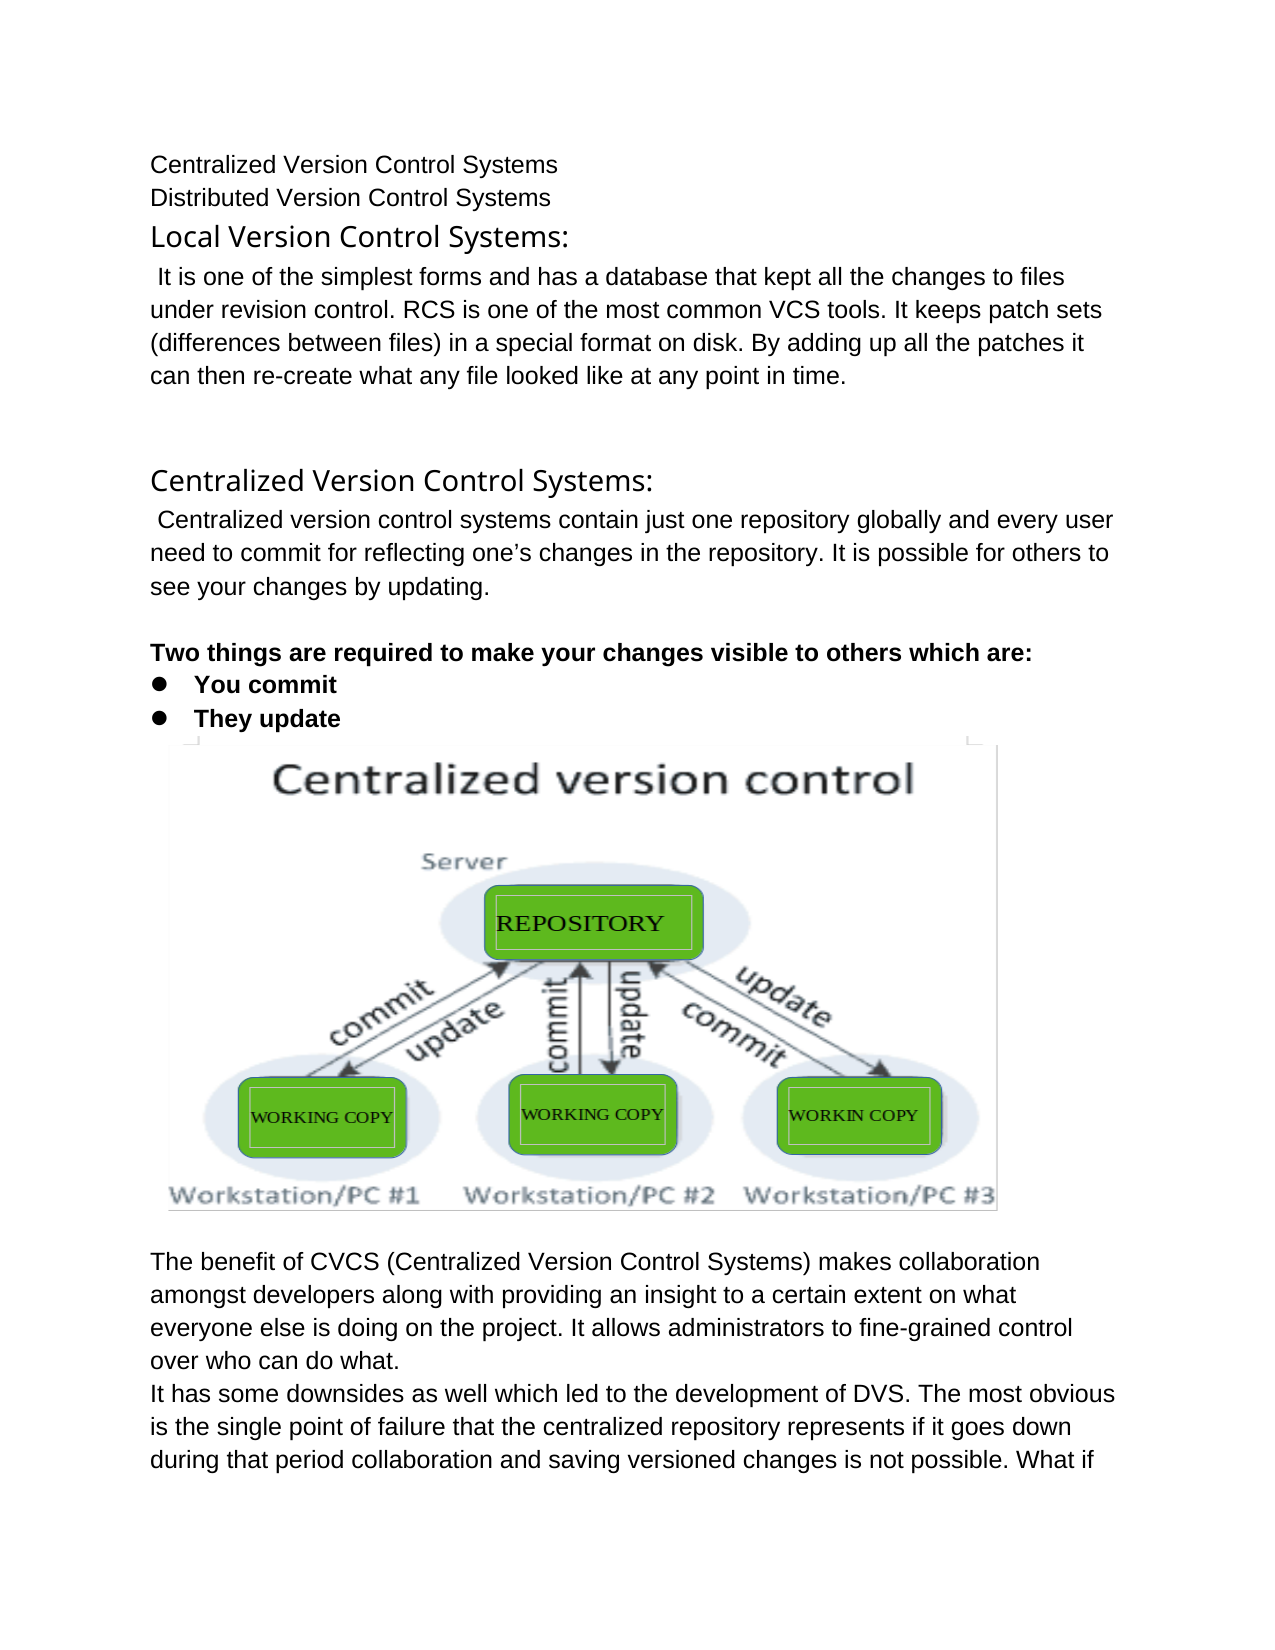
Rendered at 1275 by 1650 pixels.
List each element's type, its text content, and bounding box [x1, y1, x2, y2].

list You commit [150, 671, 1125, 699]
list It is one of the simplest forms and has a database that kept all the changes to files under revision control. RCS is one of the most common VCS tools. It keeps patch sets (differences between files) in a special format on disk. By adding up all the patches it can then re-create what any file looked like at any point in time. [150, 262, 1125, 389]
list Two things are required to make your changes visible to others which are: [150, 637, 1125, 666]
list Centralized Version Control Systems: [150, 460, 1125, 499]
picture [150, 736, 1000, 1211]
list Centralized version control systems contain just one repository globally and every user need to commit for reflecting one’s changes in the repository. It is possible for others to see your changes by updating. [150, 505, 1125, 600]
list They update [150, 704, 1125, 732]
list The benefit of CVCS (Centralized Version Control Systems) makes collaboration amongst developers along with providing an insight to a certain extent on what everyone else is doing on the project. It allows administrators to fine-grained control over who can do what. [150, 1247, 1125, 1375]
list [150, 1379, 1125, 1474]
list Centralized Version Control Systems [150, 150, 1125, 179]
list Local Version Control Systems: [150, 216, 1125, 256]
list Distributed Version Control Systems [150, 183, 1125, 212]
